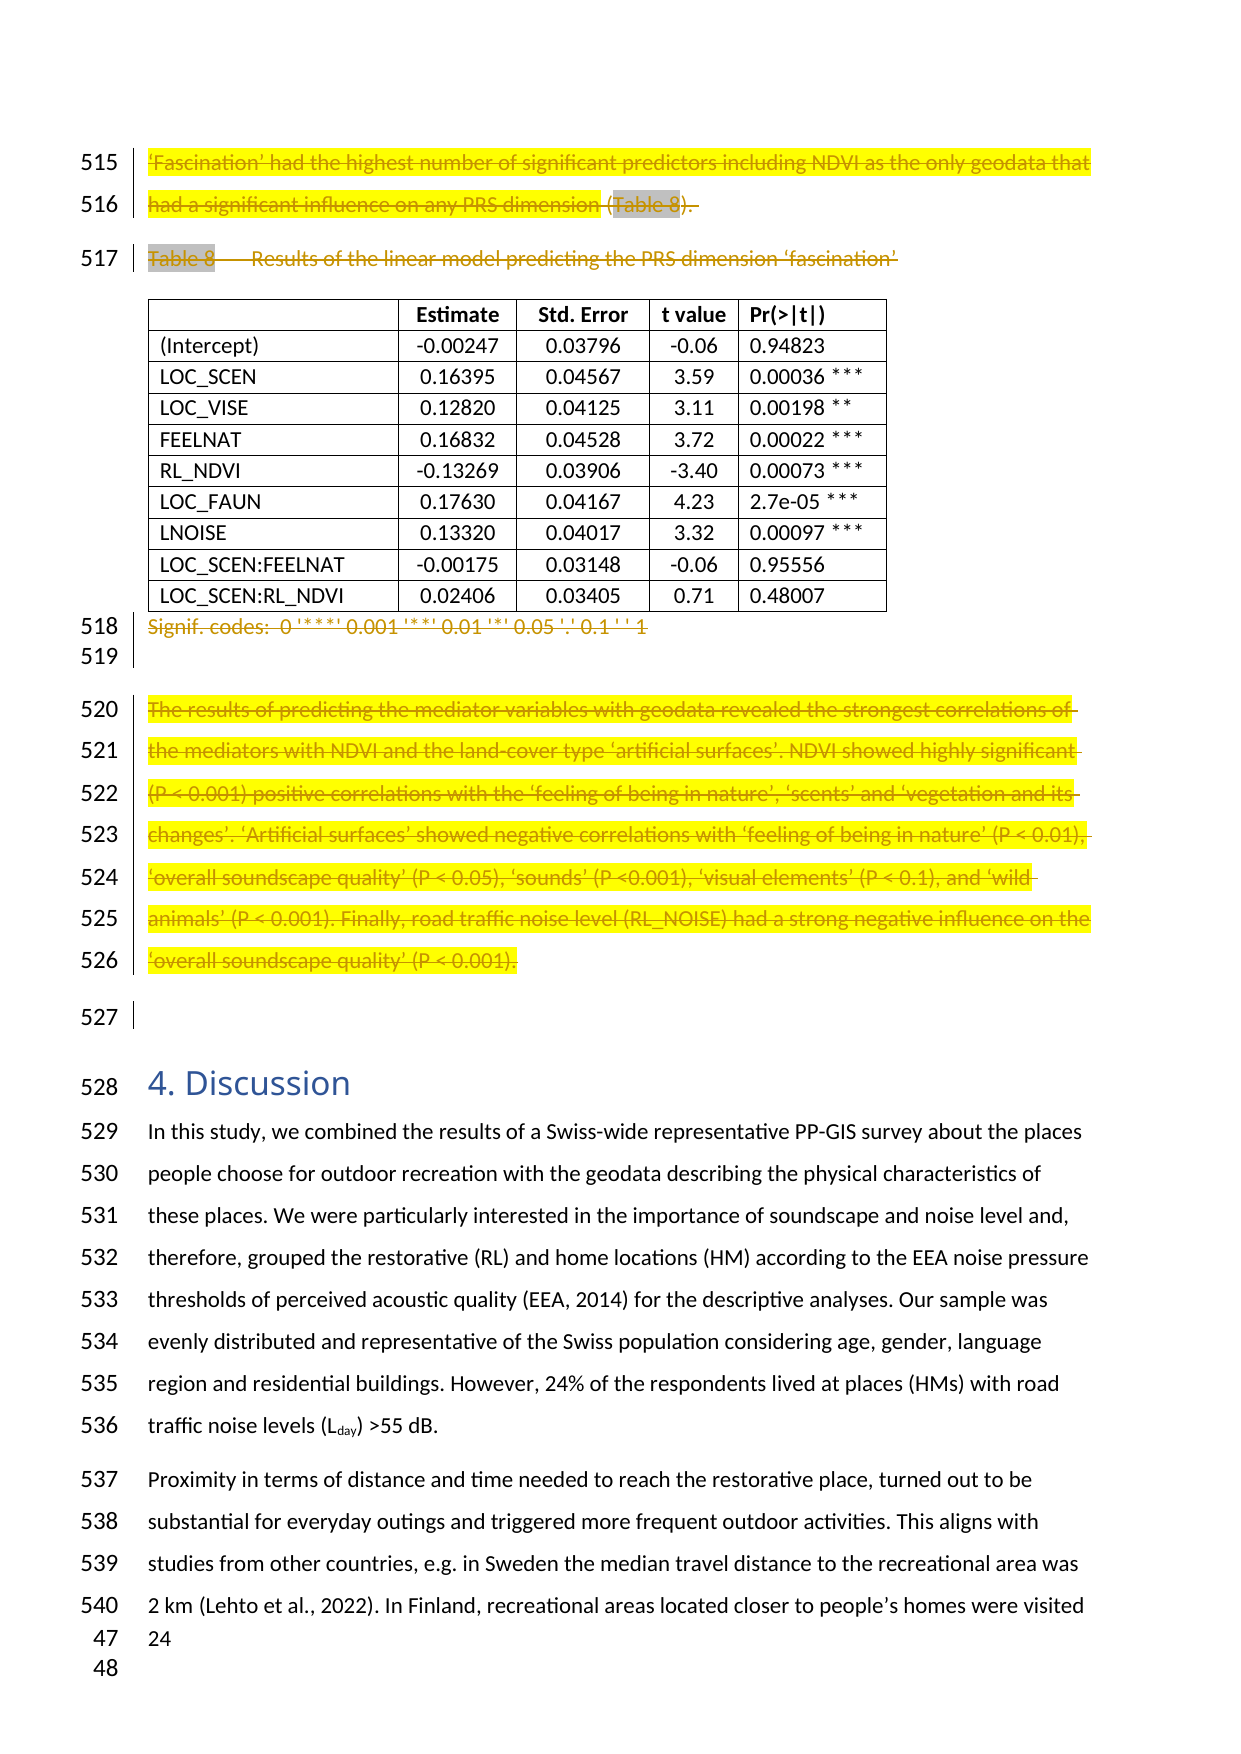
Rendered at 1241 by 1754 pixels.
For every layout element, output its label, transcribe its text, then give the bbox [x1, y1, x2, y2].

text In this study, we combined the results of a Swiss-wide representative PP-GIS survey about the places people choose for outdoor recreation with the geodata describing the physical characteristics of these places. We were particularly interested in the importance of soundscape and noise level and, therefore, grouped the restorative (RL) and home locations (HM) according to the EEA noise pressure thresholds of perceived acoustic quality (EEA, 2014) for the descriptive analyses. Our sample was evenly distributed and representative of the Swiss population considering age, gender, language region and residential buildings. However, 24% of the respondents lived at places (HMs) with road traffic noise levels (Lday) >55 dB. [148, 1117, 1092, 1439]
table_cell 0.04167 [517, 487, 649, 517]
table_cell LOC_FAUN [149, 487, 398, 517]
table_cell -0.13269 [399, 456, 516, 486]
table_cell (Intercept) [149, 331, 398, 361]
table_cell 0.71 [650, 581, 738, 611]
table_cell 0.00036 *** [739, 362, 886, 392]
table_cell LNOISE [149, 519, 398, 549]
table_header Std. Error [517, 300, 649, 330]
table_cell 3.11 [650, 394, 738, 424]
table_cell -0.06 [650, 331, 738, 361]
table_cell 0.02406 [399, 581, 516, 611]
table_cell 0.04528 [517, 425, 649, 455]
table_cell LOC_SCEN:FEELNAT [149, 550, 398, 580]
table_cell 0.03405 [517, 581, 649, 611]
table_cell 0.00022 *** [739, 425, 886, 455]
table_cell 0.16832 [399, 425, 516, 455]
table_cell 0.13320 [399, 519, 516, 549]
table_cell LOC_VISE [149, 394, 398, 424]
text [148, 1465, 1092, 1619]
table_cell 0.48007 [739, 581, 886, 611]
table_cell 0.00097 *** [739, 519, 886, 549]
table_cell -0.00175 [399, 550, 516, 580]
table_cell 0.04125 [517, 394, 649, 424]
table_cell LOC_SCEN [149, 362, 398, 392]
table_cell 0.03906 [517, 456, 649, 486]
table_cell -3.40 [650, 456, 738, 486]
table_cell FEELNAT [149, 425, 398, 455]
table_cell 0.00073 *** [739, 456, 886, 486]
table_cell 4.23 [650, 487, 738, 517]
table_cell 0.04017 [517, 519, 649, 549]
table_cell 3.72 [650, 425, 738, 455]
table_cell 0.95556 [739, 550, 886, 580]
table_cell 0.04567 [517, 362, 649, 392]
table_cell -0.06 [650, 550, 738, 580]
table_header t value [650, 300, 738, 330]
table_cell 0.17630 [399, 487, 516, 517]
table_cell LOC_SCEN:RL_NDVI [149, 581, 398, 611]
subtitle 4. Discussion [148, 1060, 1092, 1105]
table_cell 3.59 [650, 362, 738, 392]
table_cell -0.00247 [399, 331, 516, 361]
table_header [149, 300, 398, 330]
table_cell 3.32 [650, 519, 738, 549]
table_cell 0.94823 [739, 331, 886, 361]
table_cell 2.7e-05 *** [739, 487, 886, 517]
table_cell 0.00198 ** [739, 394, 886, 424]
table_cell RL_NDVI [149, 456, 398, 486]
table_cell 0.03148 [517, 550, 649, 580]
table_cell 0.03796 [517, 331, 649, 361]
table_cell 0.12820 [399, 394, 516, 424]
table_header Estimate [399, 300, 516, 330]
table_header Pr(>|t|) [739, 300, 886, 330]
table_cell 0.16395 [399, 362, 516, 392]
